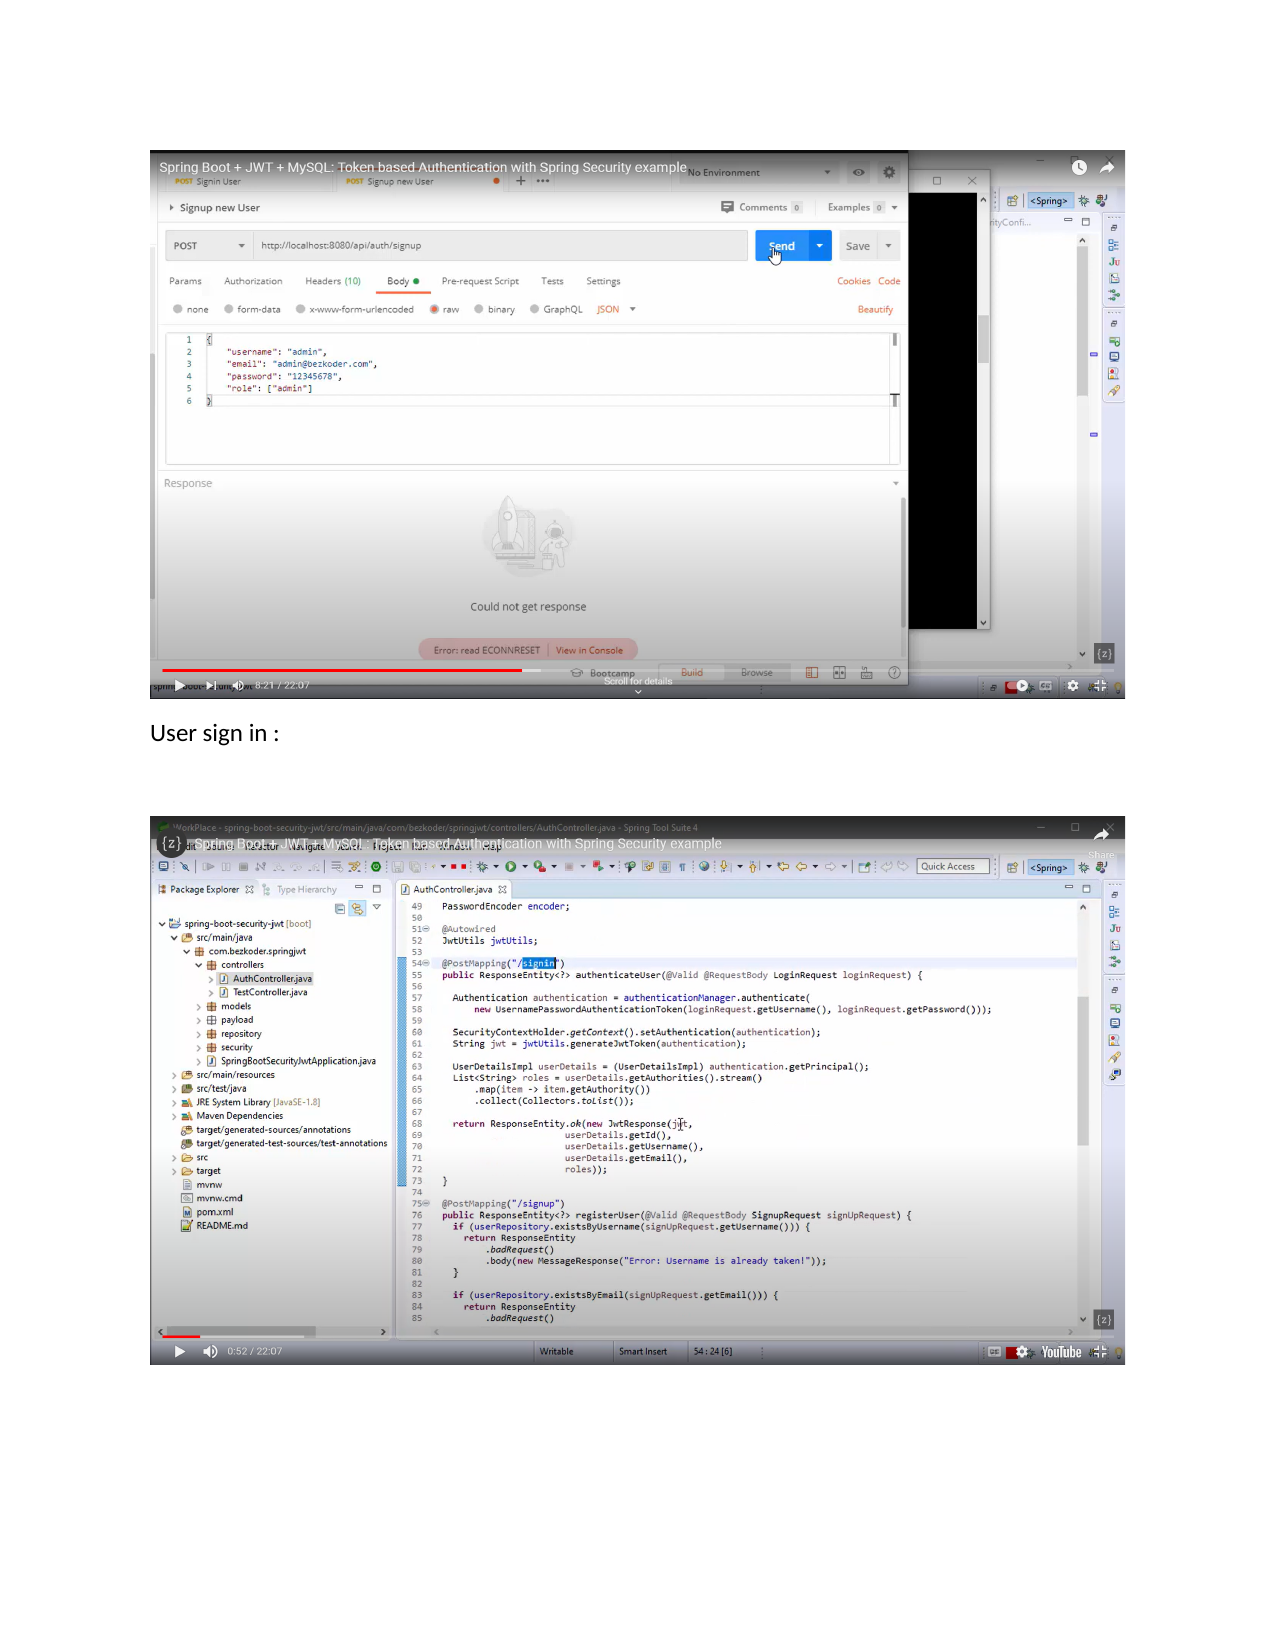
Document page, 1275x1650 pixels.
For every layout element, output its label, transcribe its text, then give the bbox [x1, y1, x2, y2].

text User sign in : [150, 717, 1125, 748]
picture [150, 150, 1125, 699]
picture [150, 816, 1125, 1365]
